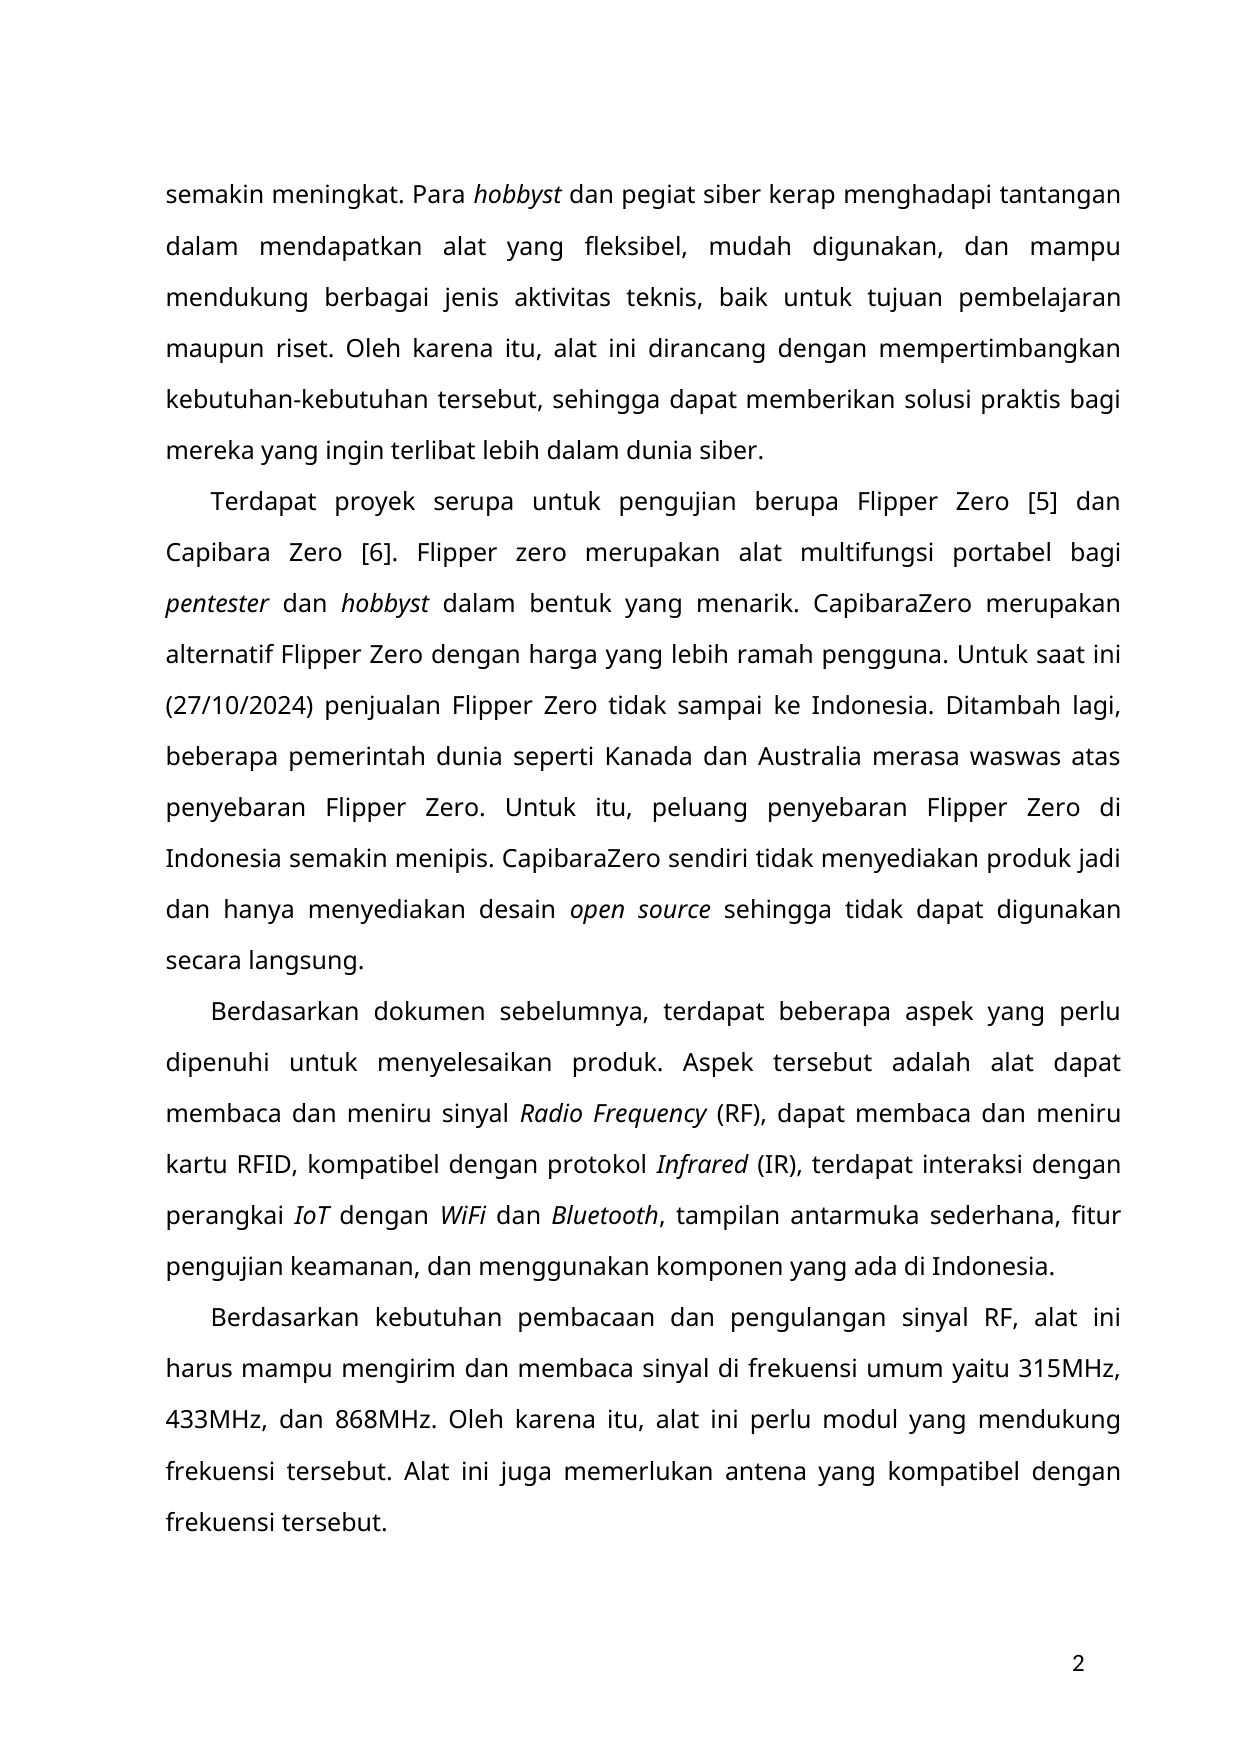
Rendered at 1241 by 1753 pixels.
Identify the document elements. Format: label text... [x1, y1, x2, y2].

text Terdapat proyek serupa untuk pengujian berupa Flipper Zero [5] dan Capibara Zero [6]. Flipper zero merupakan alat multifungsi portabel bagi pentester dan hobbyst dalam bentuk yang menarik. CapibaraZero merupakan alternatif Flipper Zero dengan harga yang lebih ramah pengguna. Untuk saat ini (27/10/2024) penjualan Flipper Zero tidak sampai ke Indonesia. Ditambah lagi, beberapa pemerintah dunia seperti Kanada dan Australia merasa waswas atas penyebaran Flipper Zero. Untuk itu, peluang penyebaran Flipper Zero di Indonesia semakin menipis. CapibaraZero sendiri tidak menyediakan produk jadi dan hanya menyediakan desain open source sehingga tidak dapat digunakan secara langsung. [165, 483, 1122, 977]
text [165, 177, 1122, 466]
text Berdasarkan kebutuhan pembacaan dan pengulangan sinyal RF, alat ini harus mampu mengirim dan membaca sinyal di frekuensi umum yaitu 315MHz, 433MHz, dan 868MHz. Oleh karena itu, alat ini perlu modul yang mendukung frekuensi tersebut. Alat ini juga memerlukan antena yang kompatibel dengan frekuensi tersebut. [165, 1300, 1122, 1538]
text Berdasarkan dokumen sebelumnya, terdapat beberapa aspek yang perlu dipenuhi untuk menyelesaikan produk. Aspek tersebut adalah alat dapat membaca dan meniru sinyal Radio Frequency (RF), dapat membaca dan meniru kartu RFID, kompatibel dengan protokol Infrared (IR), terdapat interaksi dengan perangkai IoT dengan WiFi dan Bluetooth, tampilan antarmuka sederhana, fitur pengujian keamanan, dan menggunakan komponen yang ada di Indonesia. [165, 994, 1122, 1283]
